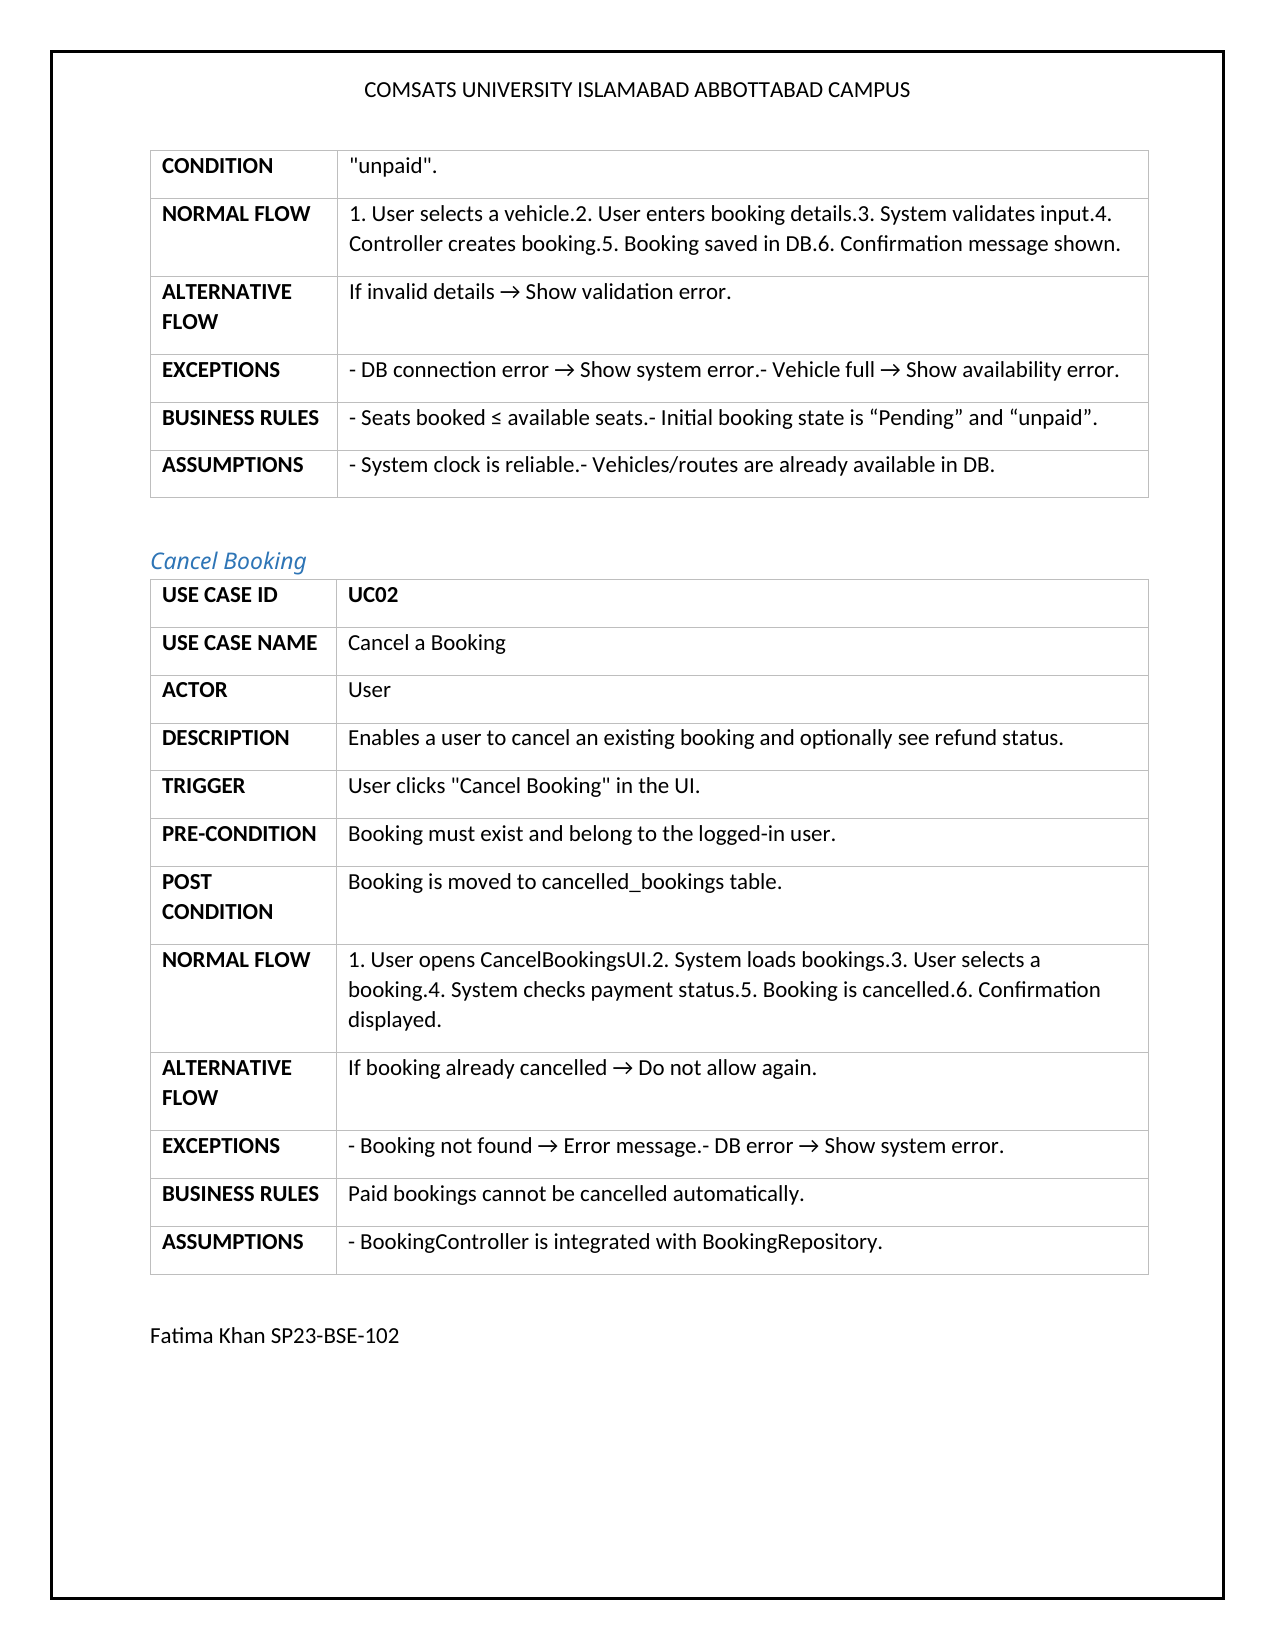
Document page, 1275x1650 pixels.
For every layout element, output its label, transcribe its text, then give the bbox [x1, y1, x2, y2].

table_cell - System clock is reliable.- Vehicles/routes are already available in DB. [338, 451, 1148, 497]
table_cell ASSUMPTIONS [151, 1227, 336, 1273]
table_cell Booking must exist and belong to the logged-in user. [337, 819, 1148, 866]
table_cell DESCRIPTION [151, 724, 336, 770]
table_cell Booking is moved to cancelled_bookings table. [337, 867, 1148, 944]
table_header UC02 [337, 580, 1148, 627]
table_cell EXCEPTIONS [151, 1131, 336, 1178]
table_cell - BookingController is integrated with BookingRepository. [337, 1227, 1148, 1273]
table_cell 1. User selects a vehicle.2. User enters booking details.3. System validates input.4. Controller creates booking.5. Booking saved in DB.6. Confirmation message shown. [338, 199, 1148, 276]
table_cell ACTOR [151, 676, 336, 722]
table_cell NORMAL FLOW [151, 945, 336, 1052]
table_cell BUSINESS RULES [151, 403, 337, 449]
table_cell ALTERNATIVE FLOW [151, 277, 337, 354]
table_cell EXCEPTIONS [151, 355, 337, 402]
table_cell NORMAL FLOW [151, 199, 337, 276]
table_cell - Booking not found → Error message.- DB error → Show system error. [337, 1131, 1148, 1178]
table_cell PRE-CONDITION [151, 819, 336, 866]
text Fatima Khan SP23-BSE-102 [150, 1321, 1125, 1349]
table_cell User clicks "Cancel Booking" in the UI. [337, 771, 1148, 818]
table_header USE CASE ID [151, 580, 336, 627]
table_cell User [337, 676, 1148, 722]
table_cell - Seats booked ≤ available seats.- Initial booking state is “Pending” and “unpaid”. [338, 403, 1148, 449]
table_cell ALTERNATIVE FLOW [151, 1053, 336, 1130]
table_cell If booking already cancelled → Do not allow again. [337, 1053, 1148, 1130]
table_cell Enables a user to cancel an existing booking and optionally see refund status. [337, 724, 1148, 770]
table_cell POST CONDITION [151, 867, 336, 944]
table_cell Paid bookings cannot be cancelled automatically. [337, 1179, 1148, 1226]
table_cell USE CASE NAME [151, 628, 336, 674]
table_cell - DB connection error → Show system error.- Vehicle full → Show availability error. [338, 355, 1148, 402]
subtitle Cancel Booking [150, 545, 1125, 576]
table_cell Cancel a Booking [337, 628, 1148, 674]
table_cell BUSINESS RULES [151, 1179, 336, 1226]
table_cell POST CONDITION [151, 151, 337, 198]
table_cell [338, 151, 1148, 198]
table_cell ASSUMPTIONS [151, 451, 337, 497]
table_cell TRIGGER [151, 771, 336, 818]
table_cell 1. User opens CancelBookingsUI.2. System loads bookings.3. User selects a booking.4. System checks payment status.5. Booking is cancelled.6. Confirmation displayed. [337, 945, 1148, 1052]
table_cell If invalid details → Show validation error. [338, 277, 1148, 354]
